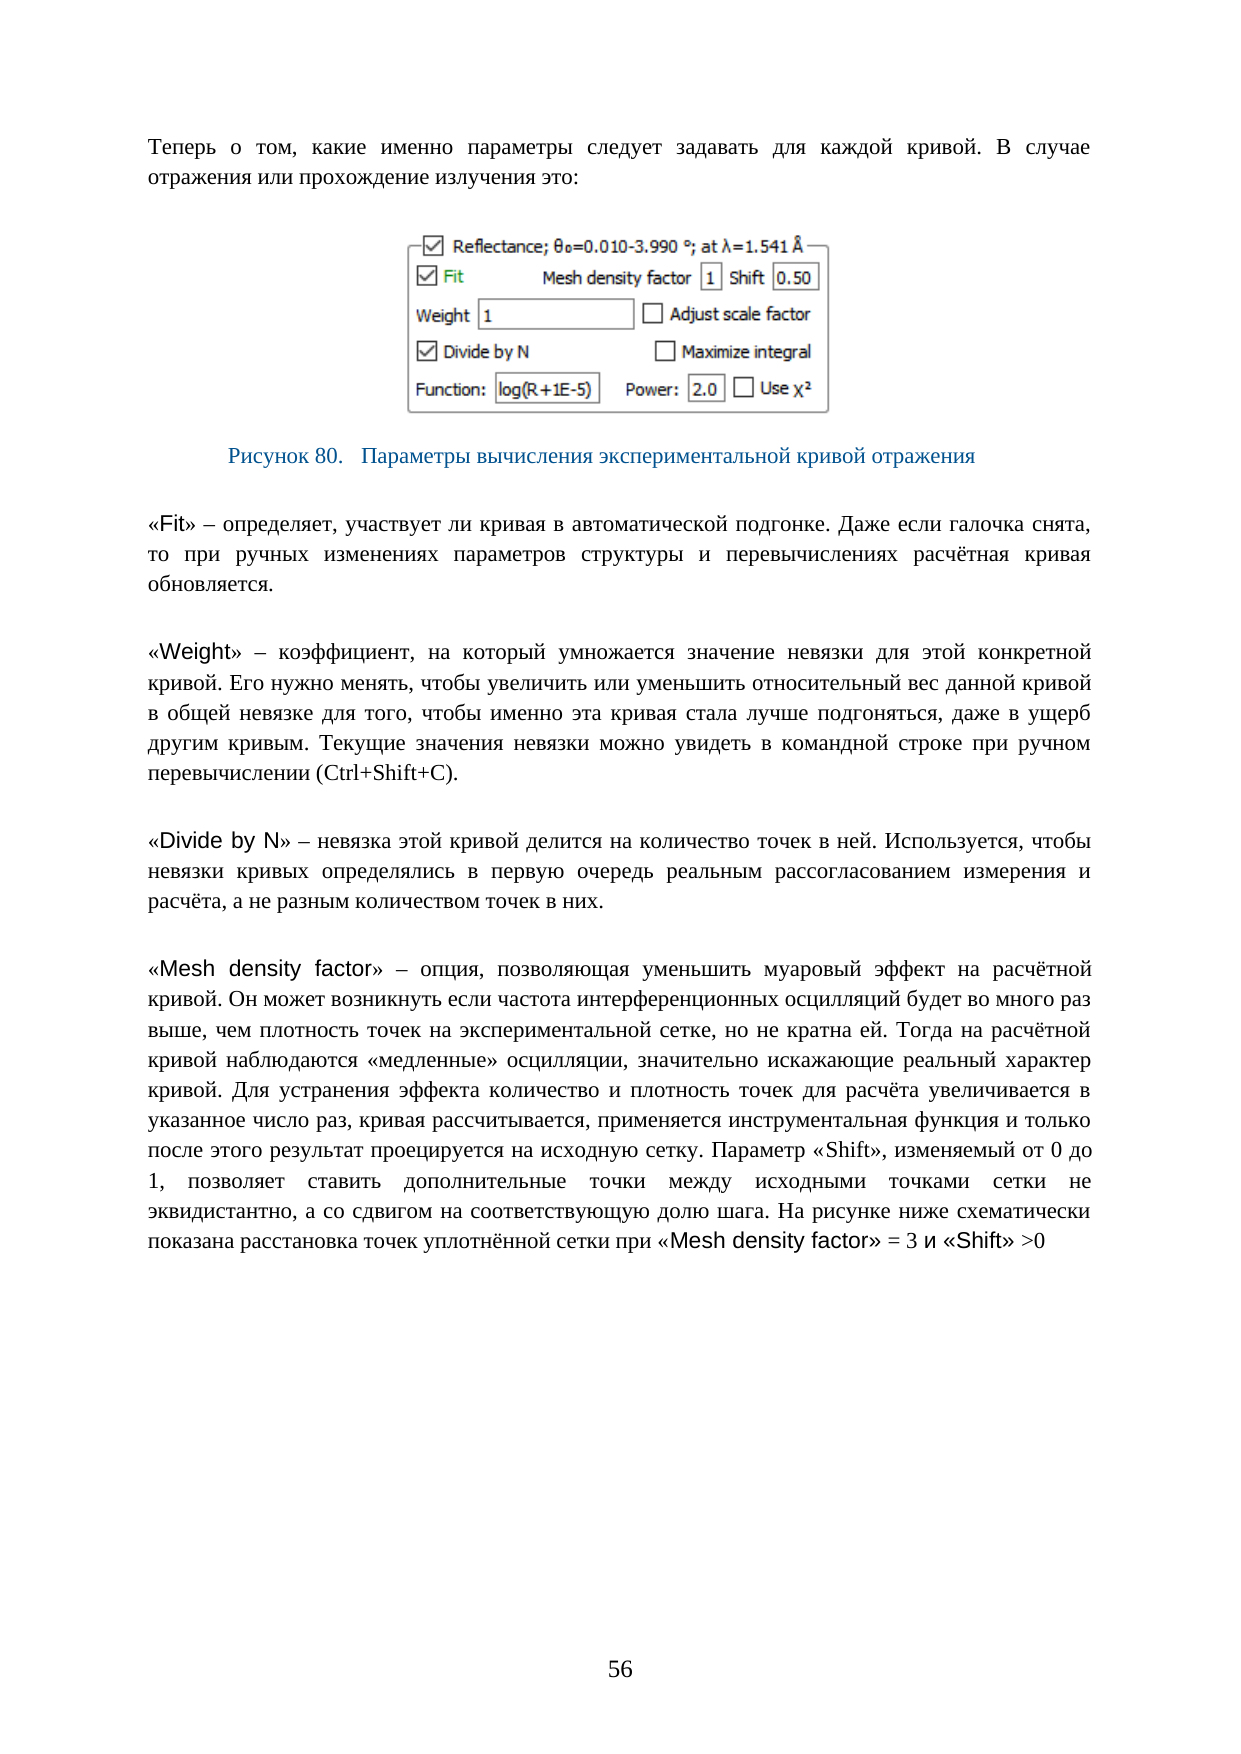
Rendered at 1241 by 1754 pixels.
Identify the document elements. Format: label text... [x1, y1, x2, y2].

picture [403, 231, 833, 418]
text «Fit» – определяет, участвует ли кривая в автоматической подгонке. Даже если галочка снята, то при ручных изменениях параметров структуры и перевычислениях расчётная кривая обновляется. [148, 510, 1093, 597]
text «Mesh density factor» – опция, позволяющая уменьшить муаровый эффект на расчётной кривой. Он может возникнуть если частота интерференционных осцилляций будет во много раз выше, чем плотность точек на экспериментальной сетке, но не кратна ей. Тогда на расчётной кривой наблюдаются «медленные» осцилляции, значительно искажающие реальный характер кривой. Для устранения эффекта количество и плотность точек для расчёта увеличивается в указанное число раз, кривая рассчитывается, применяется инструментальная функция и только после этого результат проецируется на исходную сетку. Параметр «Shift», изменяемый от 0 до 1, позволяет ставить дополнительные точки между исходными точками сетки не эквидистантно, а со сдвигом на соответствующую долю шага. На рисунке ниже схематически показана расстановка точек уплотнённой сетки при «Mesh density factor» = 3 и «Shift» >0 [148, 955, 1093, 1253]
text «Weight» – коэффициент, на который умножается значение невязки для этой конкретной кривой. Его нужно менять, чтобы увеличить или уменьшить относительный вес данной кривой в общей невязке для того, чтобы именно эта кривая стала лучше подгоняться, даже в ущерб другим кривым. Текущие значения невязки можно увидеть в командной строке при ручном перевычислении (Ctrl+Shift+C). [148, 638, 1093, 786]
text Теперь о том, какие именно параметры следует задавать для каждой кривой. В случае отражения или прохождение излучения это: [148, 133, 1093, 189]
text «Divide by N» – невязка этой кривой делится на количество точек в ней. Используется, чтобы невязки кривых определялись в первую очередь реальным рассогласованием измерения и расчёта, а не разным количеством точек в них. [148, 827, 1093, 914]
